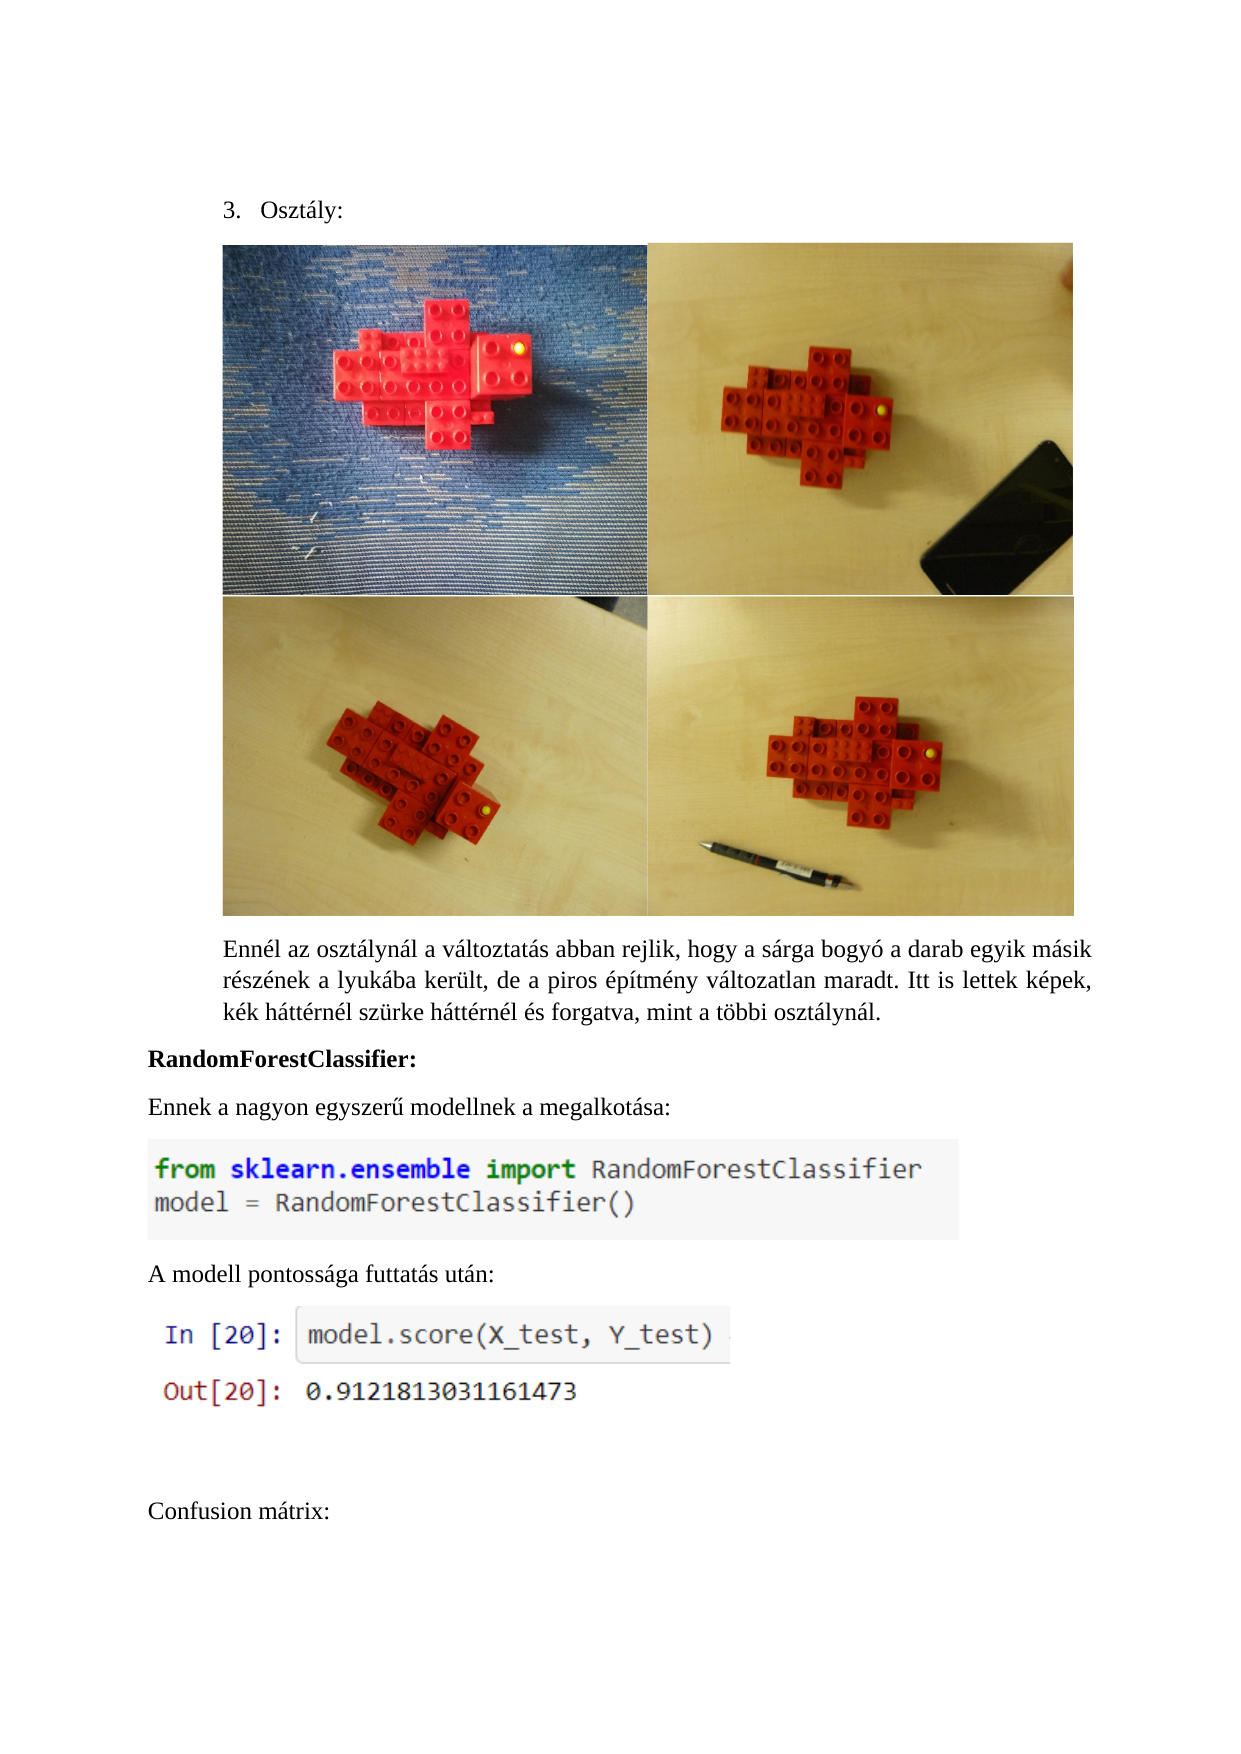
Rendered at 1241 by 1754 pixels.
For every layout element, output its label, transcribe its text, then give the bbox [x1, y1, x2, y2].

picture [648, 597, 1074, 916]
text RandomForestClassifier: [148, 1044, 1093, 1073]
picture [147, 1139, 959, 1240]
text Ennél az osztálynál a változtatás abban rejlik, hogy a sárga bogyó a darab egyik másik részének a lyukába került, de a piros építmény változatlan maradt. Itt is lettek képek, kék háttérnél szürke háttérnél és forgatva, mint a többi osztálynál. [223, 934, 1093, 1025]
picture [223, 597, 647, 916]
text Ennek a nagyon egyszerű modellnek a megalkotása: [148, 1092, 1093, 1121]
list Osztály: [223, 195, 1093, 224]
text A modell pontossága futtatás után: [148, 1259, 1093, 1287]
picture [648, 243, 1072, 595]
picture [222, 245, 647, 595]
text Confusion mátrix: [148, 1496, 1093, 1525]
picture [147, 1306, 731, 1430]
